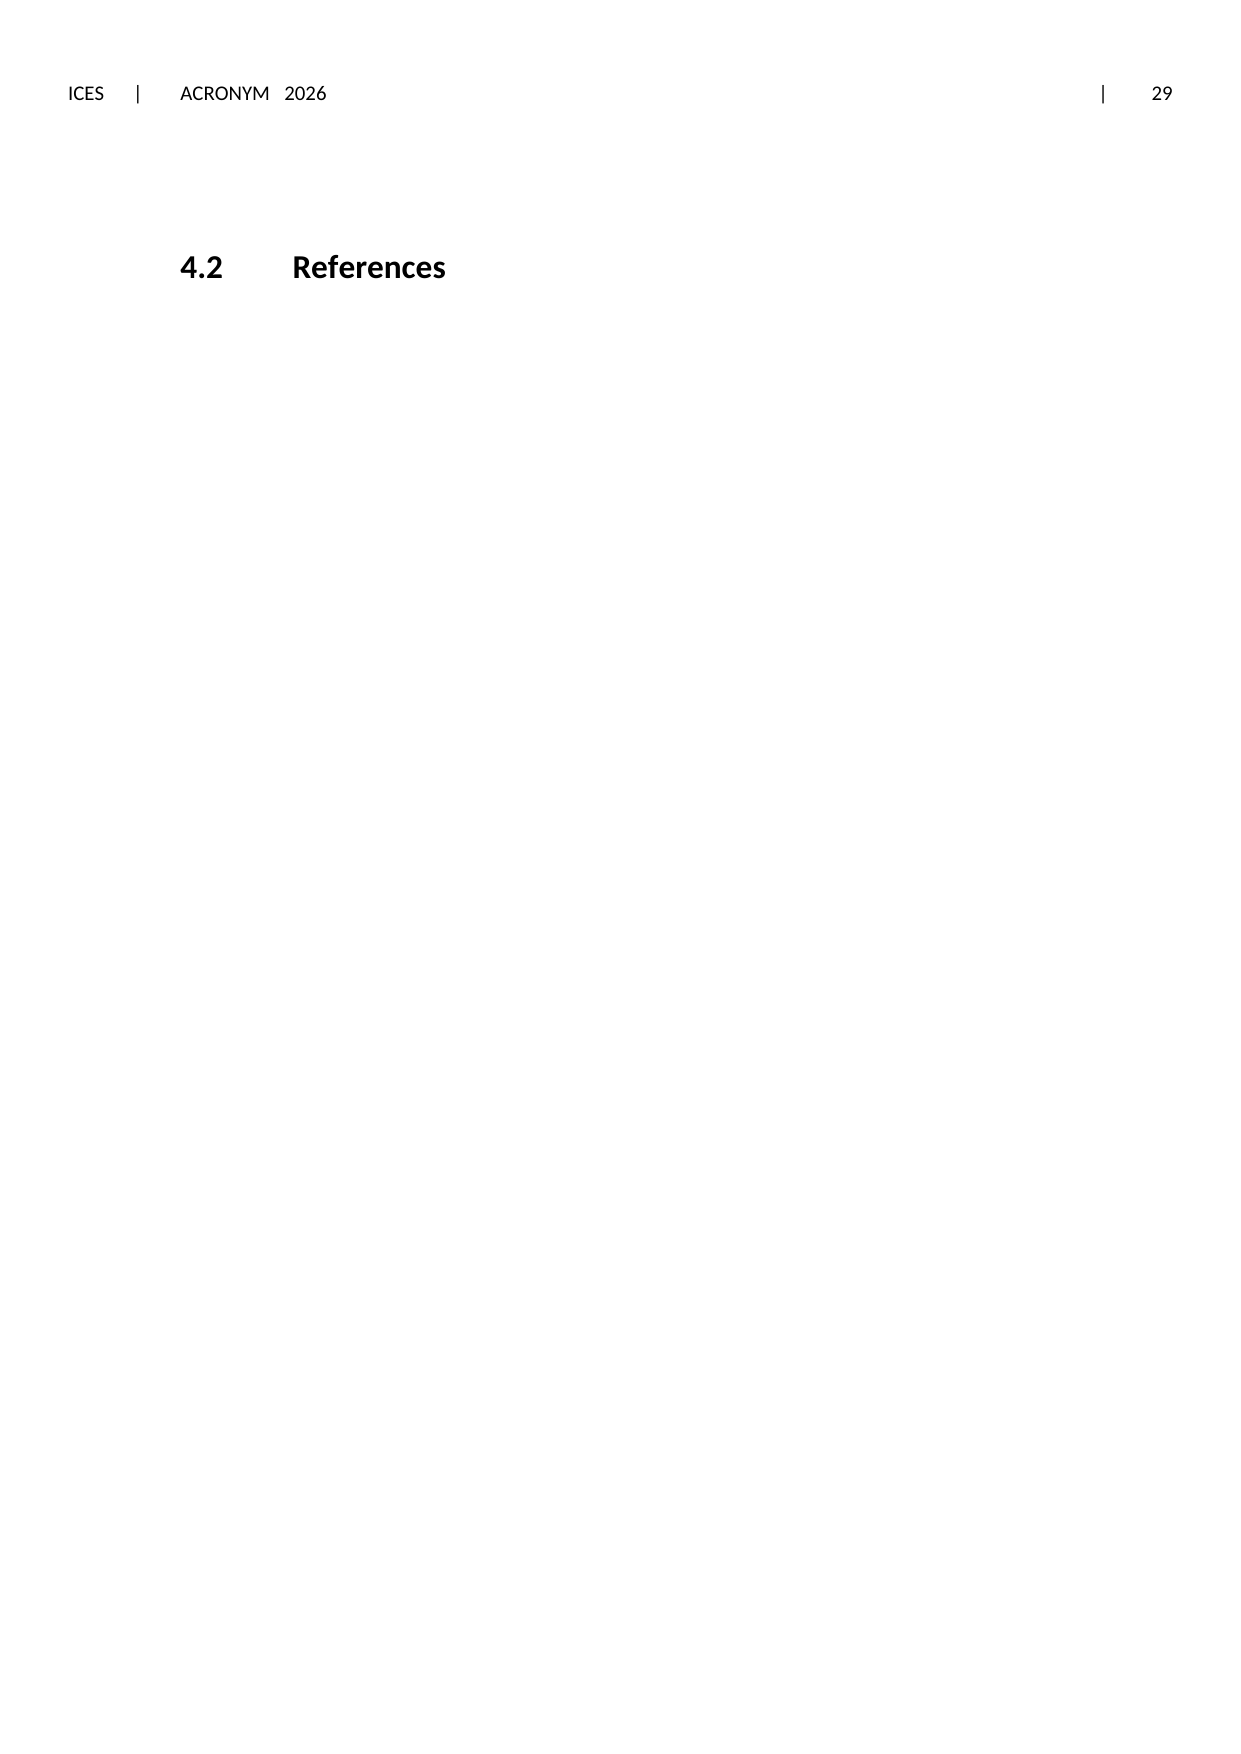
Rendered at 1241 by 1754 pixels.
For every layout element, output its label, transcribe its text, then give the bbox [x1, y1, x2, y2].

subtitle References [180, 246, 1060, 286]
